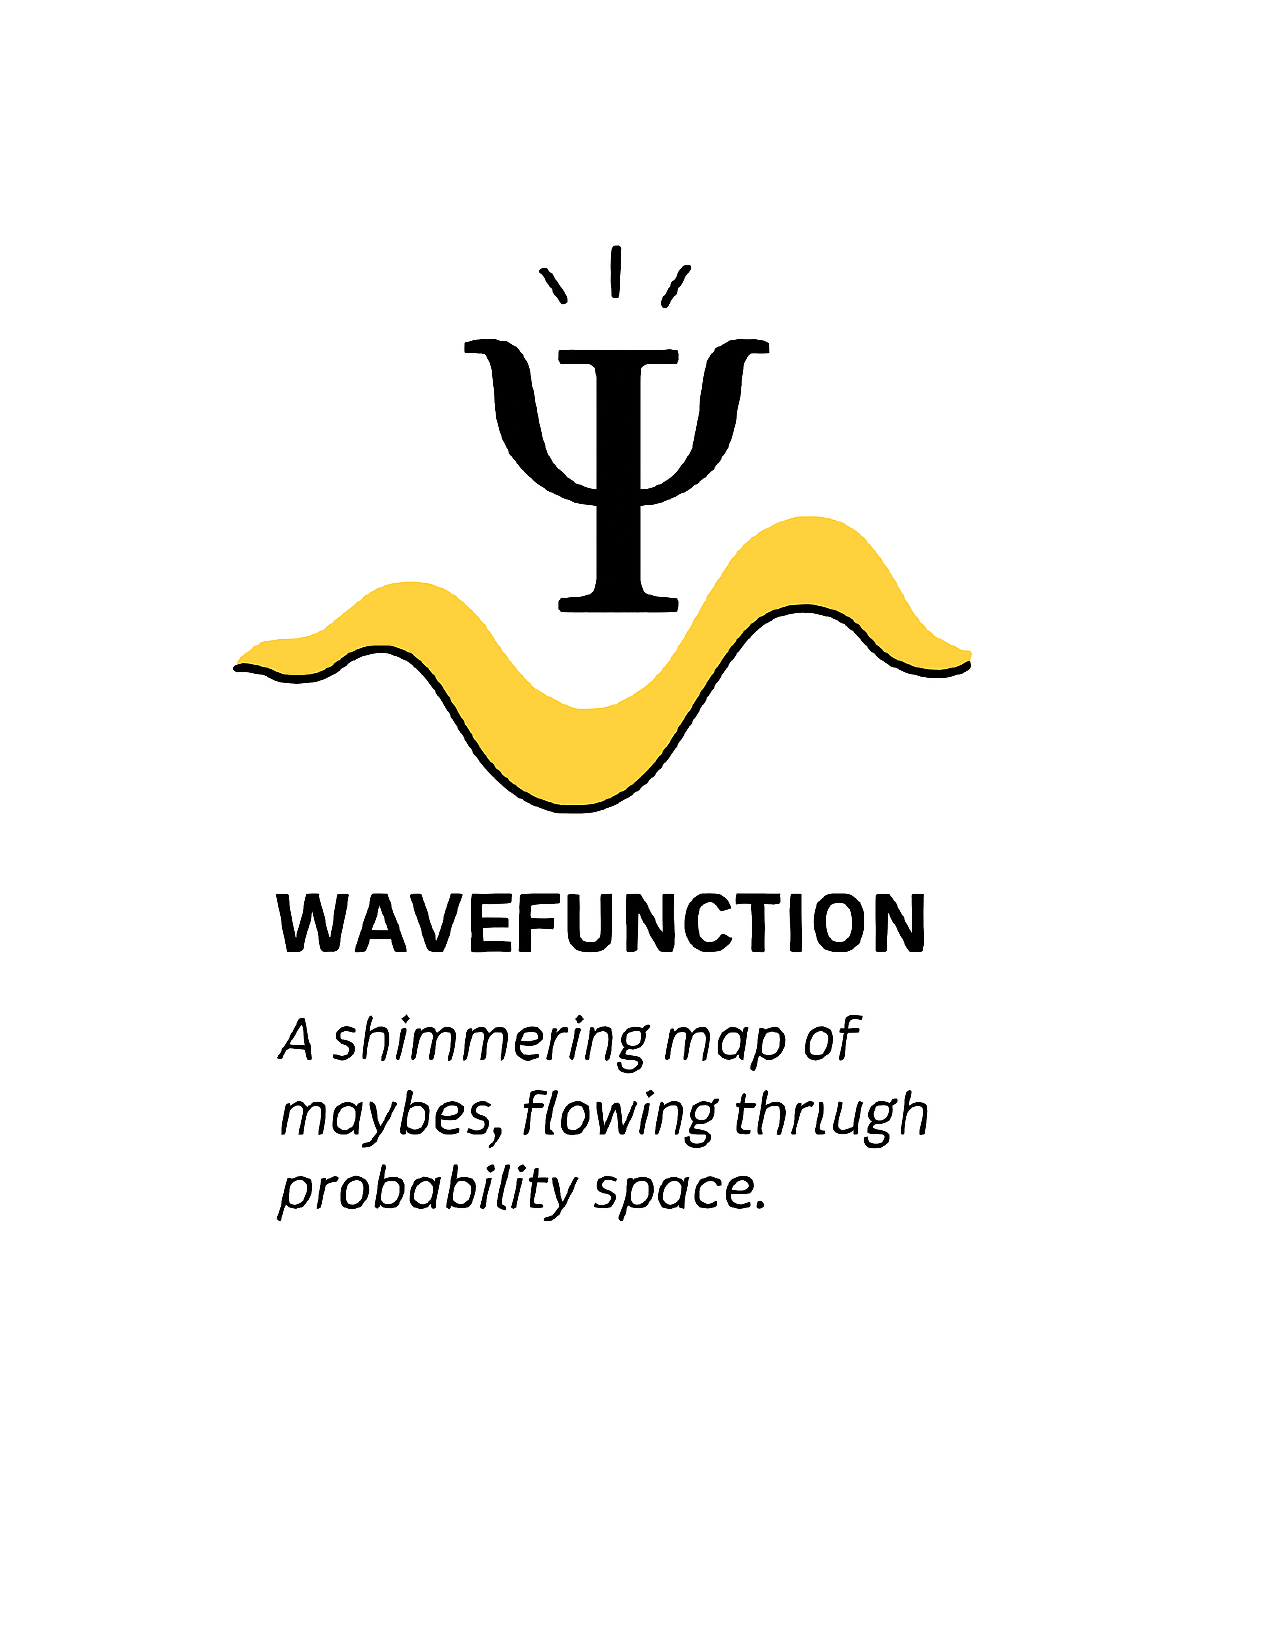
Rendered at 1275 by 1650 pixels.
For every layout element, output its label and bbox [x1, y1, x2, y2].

picture [150, 150, 1050, 1500]
